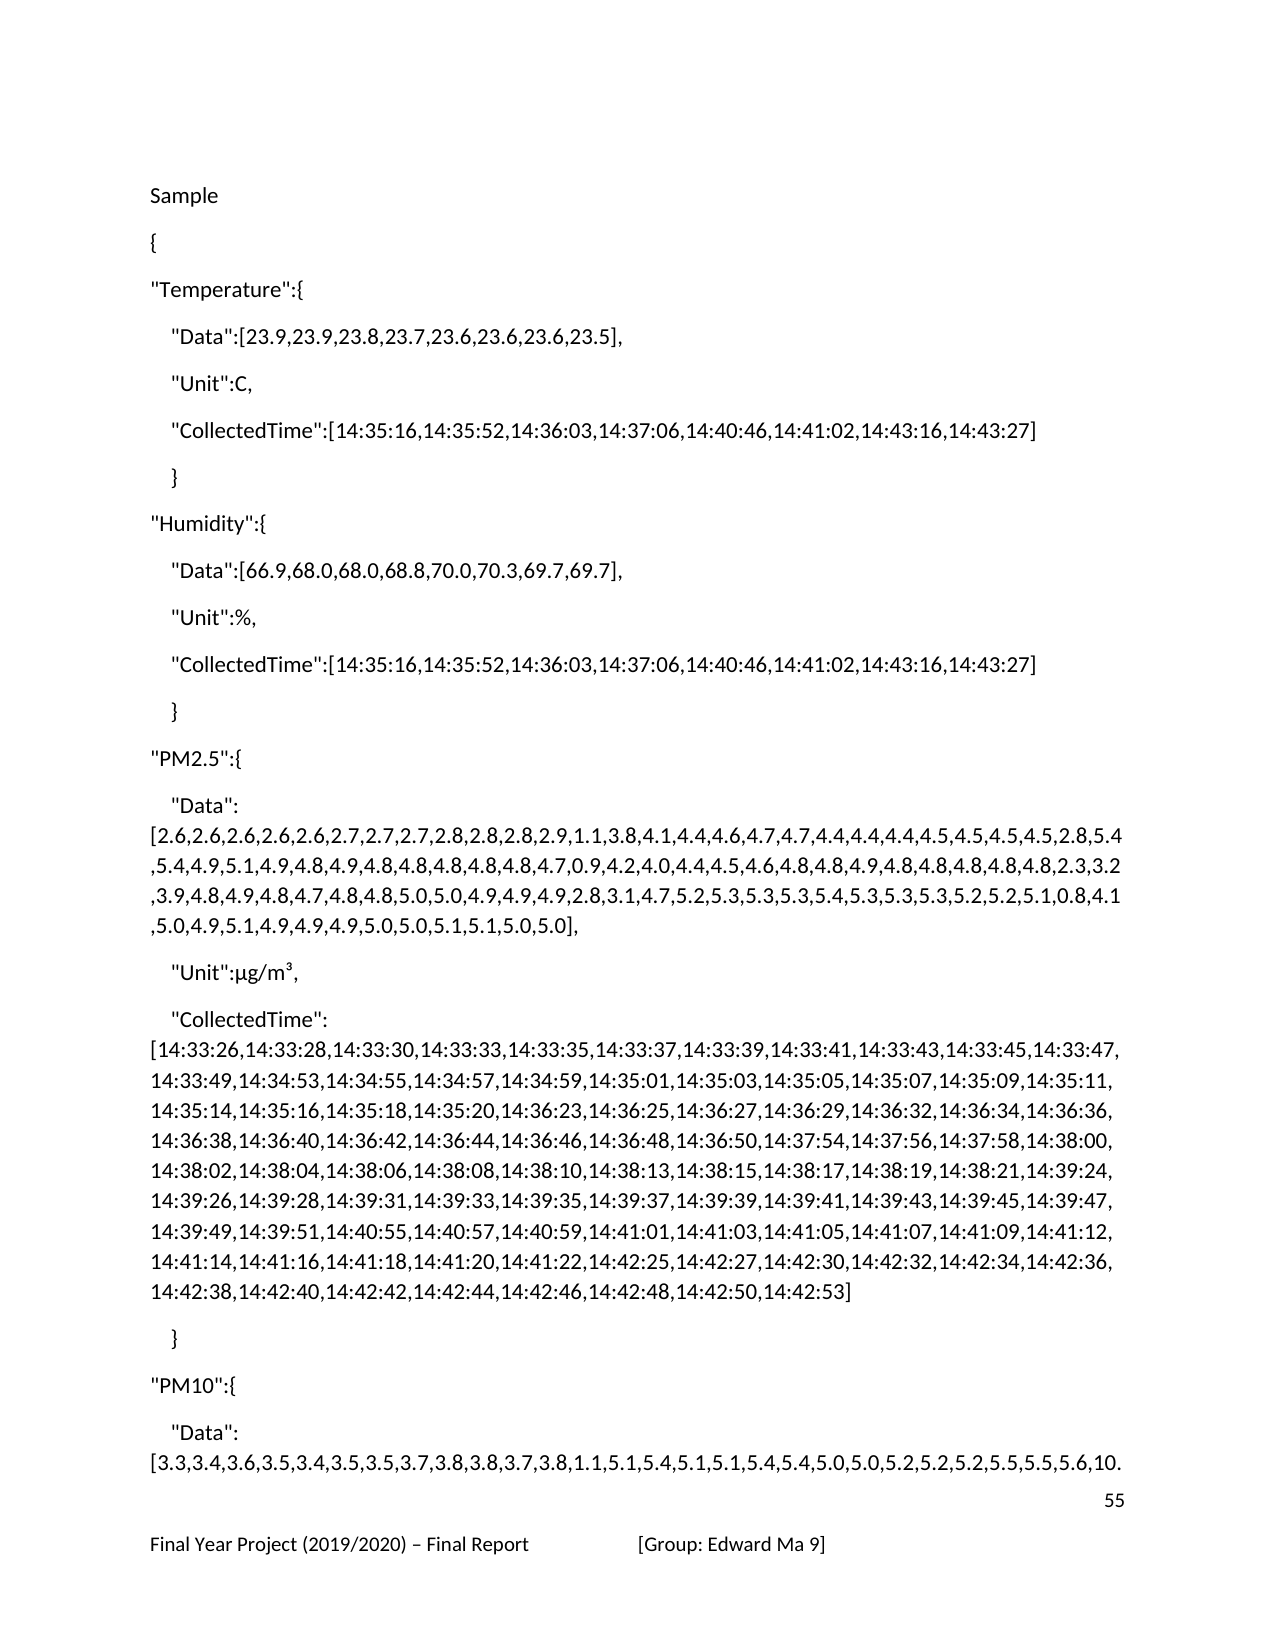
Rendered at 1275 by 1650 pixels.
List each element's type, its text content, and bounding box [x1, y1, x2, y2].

text } [150, 463, 1125, 491]
text "Temperature":{ [150, 275, 1125, 303]
text "Humidity":{ [150, 509, 1125, 538]
text Sample [150, 181, 1125, 209]
text "Unit":C, [150, 369, 1125, 397]
text } [150, 1324, 1125, 1352]
text "Data":[23.9,23.9,23.8,23.7,23.6,23.6,23.6,23.5], [150, 322, 1125, 350]
text "PM2.5":{ [150, 744, 1125, 772]
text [150, 1418, 1125, 1476]
text "PM10":{ [150, 1371, 1125, 1399]
text { [150, 228, 1125, 256]
text "CollectedTime":[14:35:16,14:35:52,14:36:03,14:37:06,14:40:46,14:41:02,14:43:16,14:43:27] [150, 650, 1125, 678]
text "Unit":µg/m³, [150, 958, 1125, 987]
text "Unit":%, [150, 603, 1125, 631]
text } [150, 697, 1125, 725]
text "Data":[2.6,2.6,2.6,2.6,2.6,2.7,2.7,2.7,2.8,2.8,2.8,2.9,1.1,3.8,4.1,4.4,4.6,4.7,4.7,4.4,4.4,4.4,4.5,4.5,4.5,4.5,2.8,5.4,5.4,4.9,5.1,4.9,4.8,4.9,4.8,4.8,4.8,4.8,4.8,4.7,0.9,4.2,4.0,4.4,4.5,4.6,4.8,4.8,4.9,4.8,4.8,4.8,4.8,4.8,2.3,3.2,3.9,4.8,4.9,4.8,4.7,4.8,4.8,5.0,5.0,4.9,4.9,4.9,2.8,3.1,4.7,5.2,5.3,5.3,5.3,5.4,5.3,5.3,5.3,5.2,5.2,5.1,0.8,4.1,5.0,4.9,5.1,4.9,4.9,4.9,5.0,5.0,5.1,5.1,5.0,5.0], [150, 791, 1125, 940]
text "CollectedTime":[14:35:16,14:35:52,14:36:03,14:37:06,14:40:46,14:41:02,14:43:16,14:43:27] [150, 416, 1125, 444]
text "Data":[66.9,68.0,68.0,68.8,70.0,70.3,69.7,69.7], [150, 556, 1125, 584]
